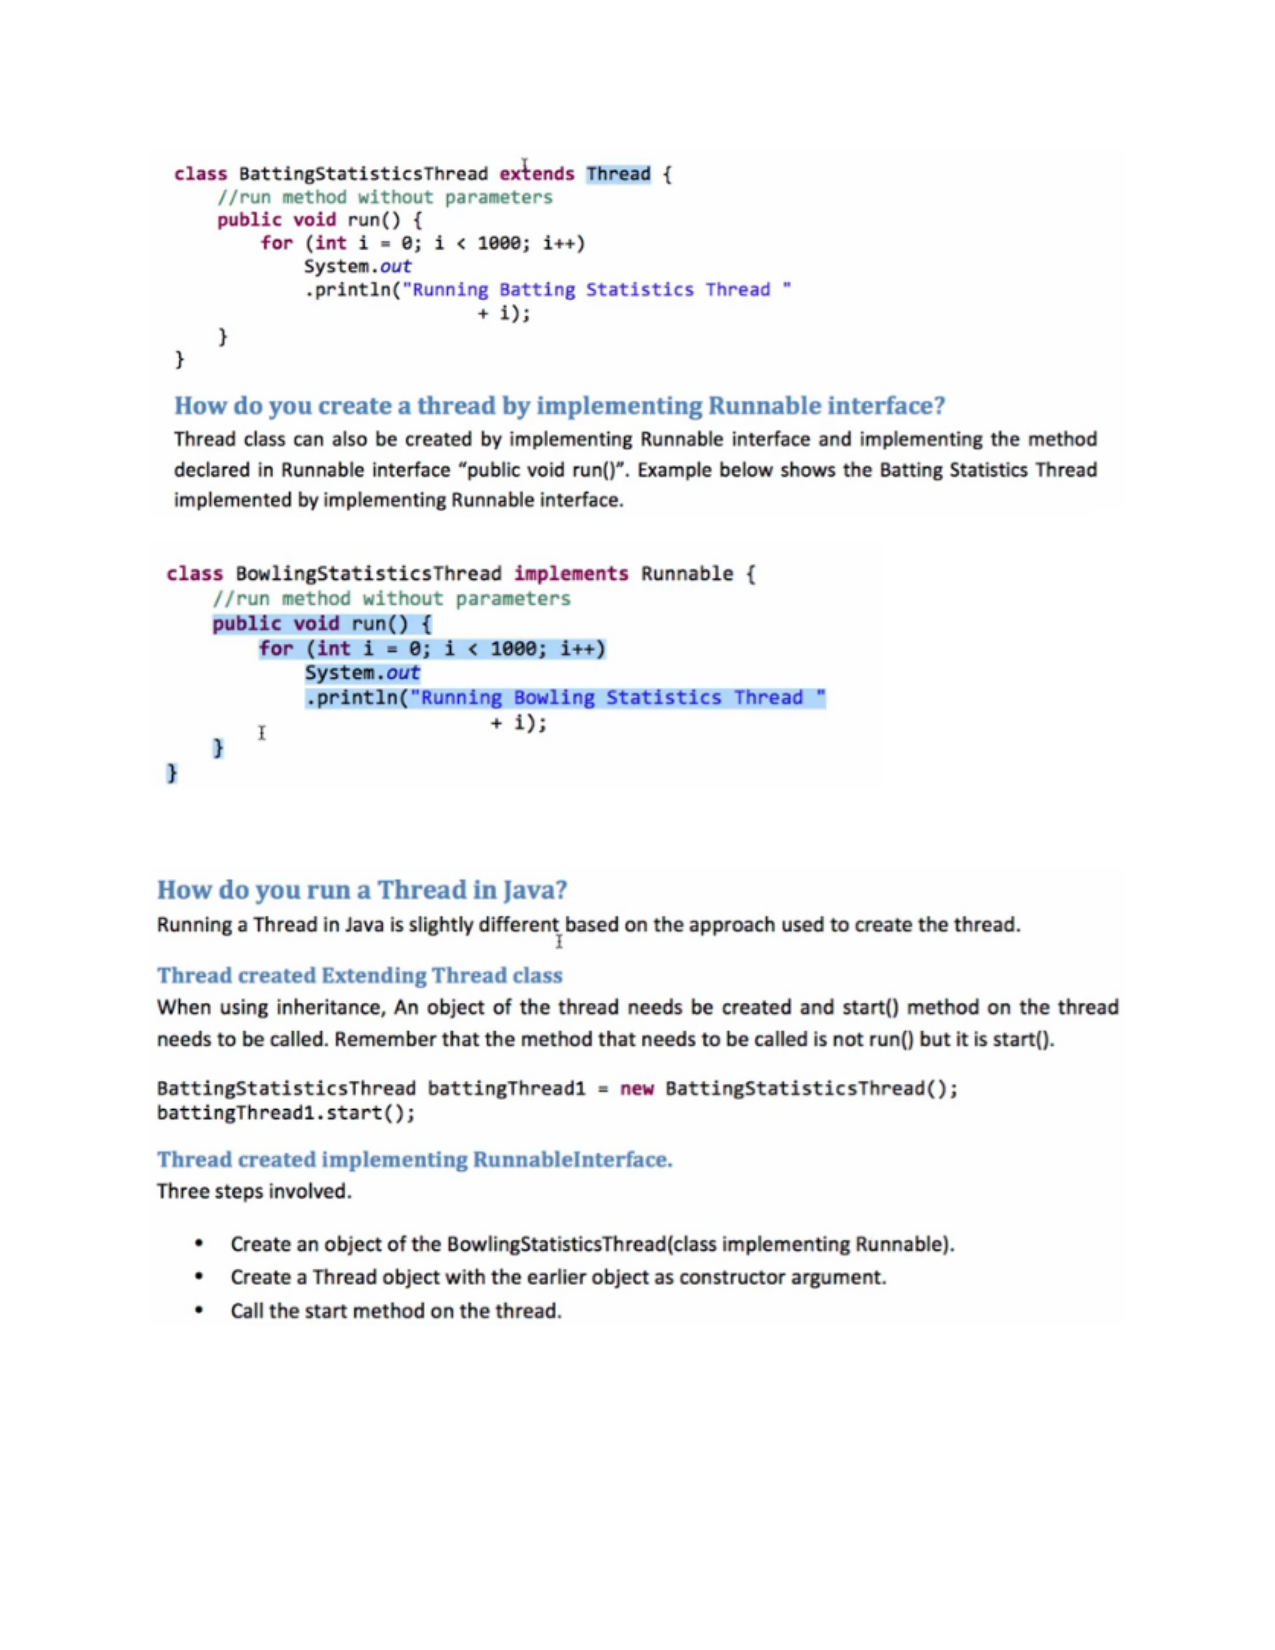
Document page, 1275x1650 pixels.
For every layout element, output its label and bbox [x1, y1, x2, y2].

picture [150, 541, 883, 789]
picture [150, 866, 1125, 1326]
picture [150, 150, 1125, 517]
